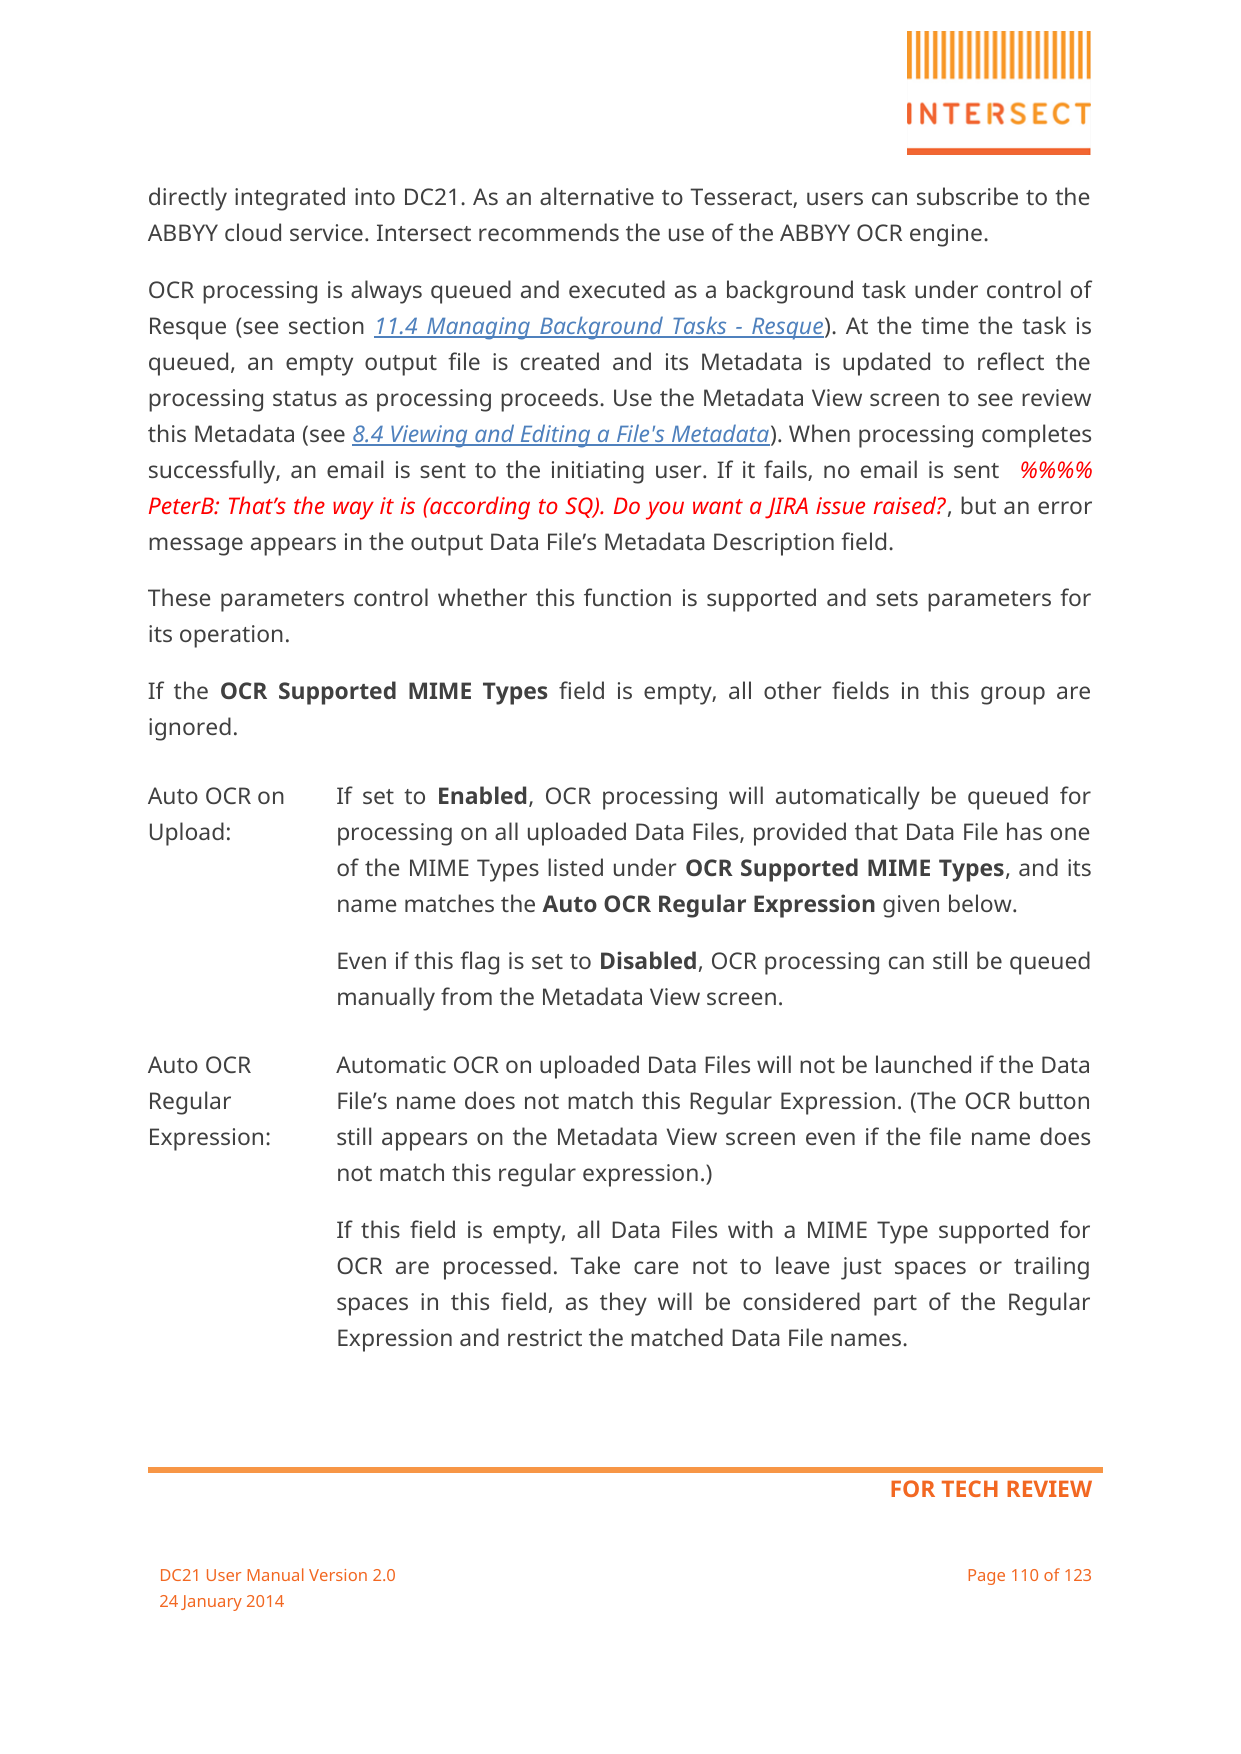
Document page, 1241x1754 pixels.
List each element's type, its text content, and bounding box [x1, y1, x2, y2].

text These parameters control whether this function is supported and sets parameters for its operation. [148, 582, 1092, 649]
picture [905, 29, 1093, 157]
text If the OCR Supported MIME Types field is empty, all other fields in this group are ignored. [148, 675, 1092, 742]
table_header If set to Enabled, OCR processing will automatically be queued for processing on all uploaded Data Files, provided that Data File has one of the MIME Types listed under OCR Supported MIME Types, and its name matches the Auto OCR Regular Expression given below. Even if this flag is set to Disabled, OCR processing can still be queued manually from the Metadata View screen. [325, 768, 1103, 1037]
table_cell Auto OCR Regular Expression: [136, 1037, 325, 1378]
table_header Auto OCR on Upload: [136, 768, 325, 1037]
